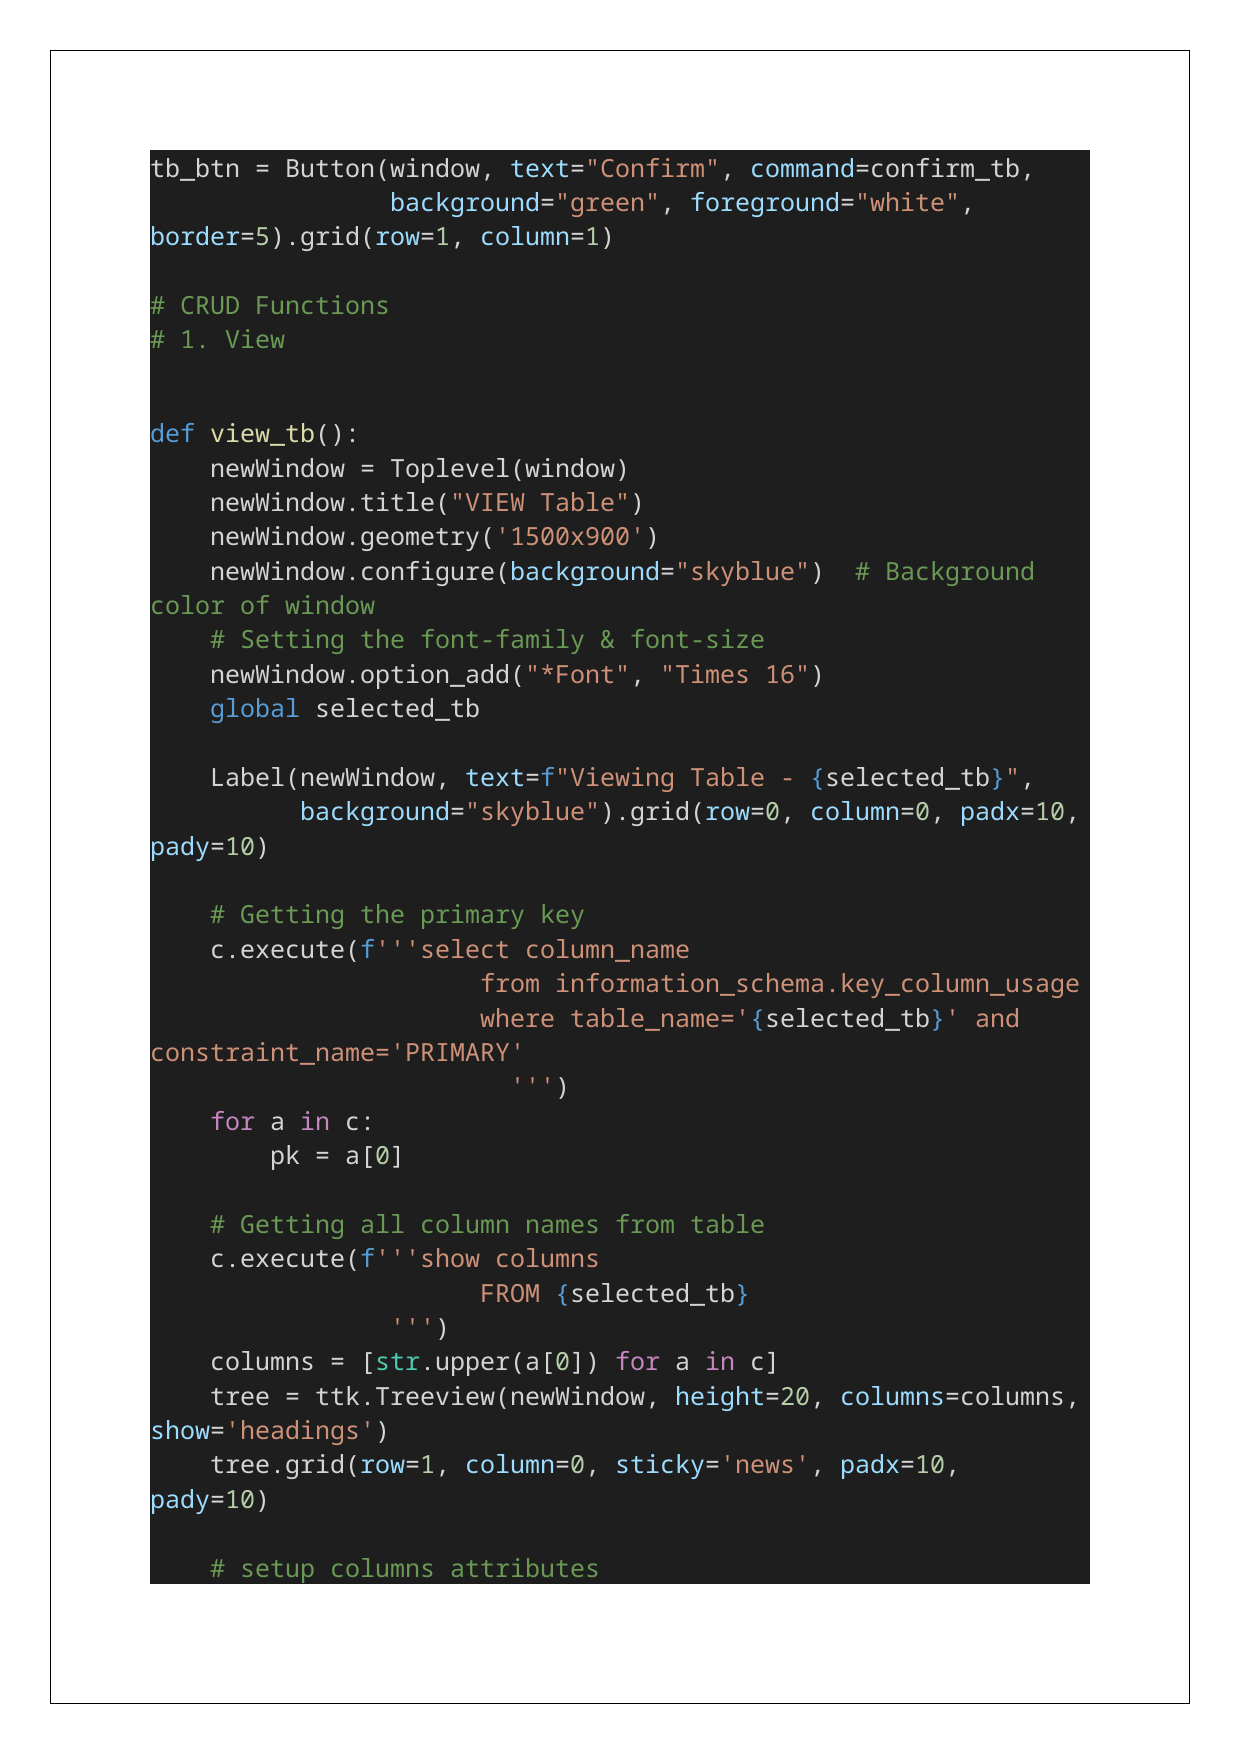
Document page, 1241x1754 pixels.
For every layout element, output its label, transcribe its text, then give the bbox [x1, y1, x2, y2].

text Label(newWindow, text=f"Viewing Table - {selected_tb}", [150, 759, 1090, 794]
text FROM {selected_tb} [150, 1275, 1090, 1309]
text # 1. View [150, 322, 1090, 356]
text # Setting the font-family & font-size [150, 622, 1090, 656]
text tree = ttk.Treeview(newWindow, height=20, columns=columns, show='headings') [150, 1378, 1090, 1447]
text def view_tb(): [150, 416, 1090, 450]
text # Getting all column names from table [150, 1206, 1090, 1241]
text global selected_tb [150, 691, 1090, 725]
text ''') [150, 1309, 1090, 1344]
text newWindow.configure(background="skyblue") # Background color of window [150, 553, 1090, 622]
text newWindow.option_add("*Font", "Times 16") [150, 656, 1090, 691]
text newWindow.geometry('1500x900') [150, 519, 1090, 553]
text from information_schema.key_column_usage [150, 966, 1090, 1000]
text where table_name='{selected_tb}' and constraint_name='PRIMARY' [150, 1000, 1090, 1069]
text newWindow = Toplevel(window) [150, 450, 1090, 484]
text tree.grid(row=1, column=0, sticky='news', padx=10, pady=10) [150, 1447, 1090, 1516]
text ''') [150, 1069, 1090, 1103]
text background="skyblue").grid(row=0, column=0, padx=10, pady=10) [150, 794, 1090, 862]
text columns = [str.upper(a[0]) for a in c] [150, 1344, 1090, 1378]
text for a in c: [150, 1103, 1090, 1137]
text pk = a[0] [150, 1137, 1090, 1172]
text newWindow.title("VIEW Table") [150, 484, 1090, 519]
text # setup columns attributes [150, 1550, 1090, 1584]
text c.execute(f'''show columns [150, 1241, 1090, 1275]
text tb_btn = Button(window, text="Confirm", command=confirm_tb, [150, 150, 1090, 184]
text # Getting the primary key [150, 897, 1090, 931]
text background="green", foreground="white", border=5).grid(row=1, column=1) [150, 184, 1090, 253]
text c.execute(f'''select column_name [150, 931, 1090, 966]
text # CRUD Functions [150, 287, 1090, 322]
